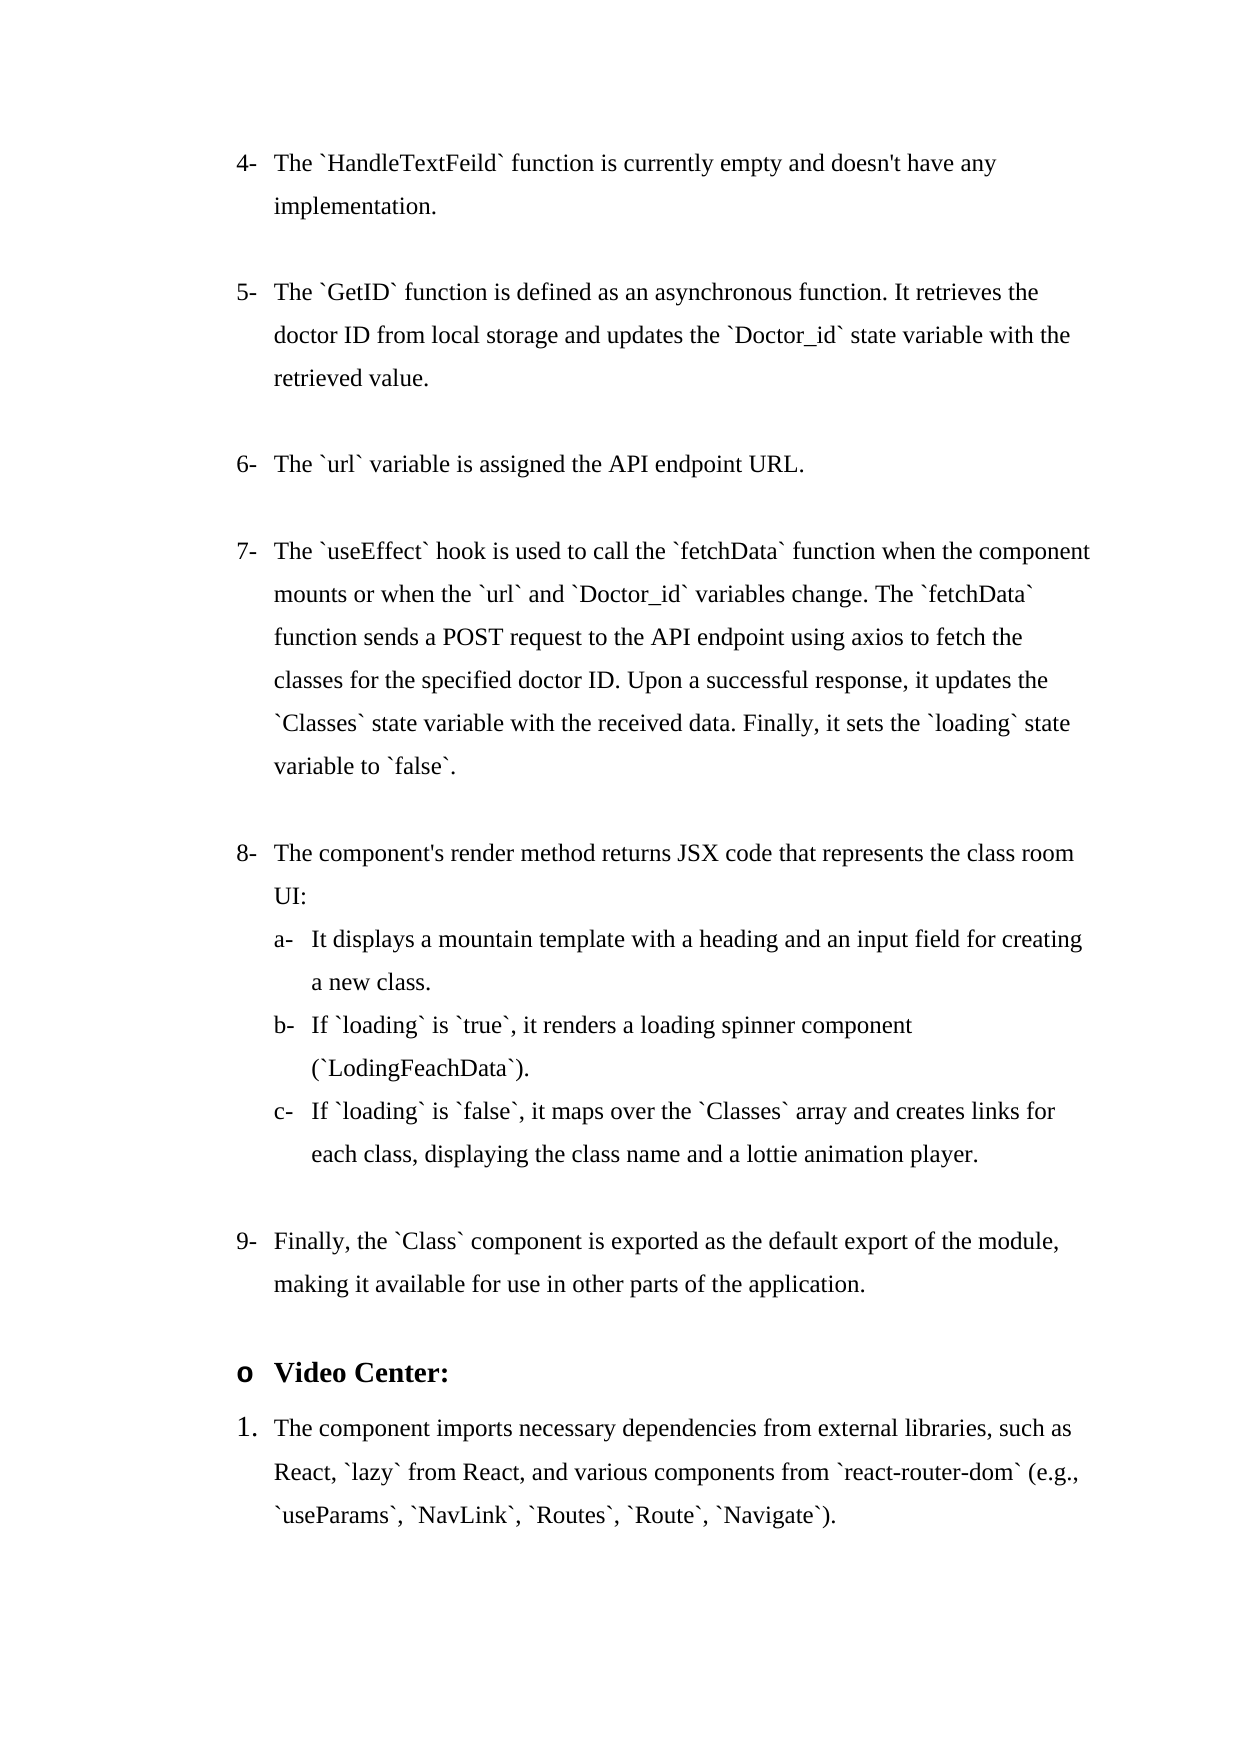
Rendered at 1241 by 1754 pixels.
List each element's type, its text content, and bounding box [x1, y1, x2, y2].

list The `useEffect` hook is used to call the `fetchData` function when the component mounts or when the `url` and `Doctor_id` variables change. The `fetchData` function sends a POST request to the API endpoint using axios to fetch the classes for the specified doctor ID. Upon a successful response, it updates the `Classes` state variable with the received data. Finally, it sets the `loading` state variable to `false`. [236, 536, 1092, 780]
list Video Center: [236, 1355, 1092, 1391]
list The component's render method returns JSX code that represents the class room UI: [236, 838, 1092, 909]
list The `url` variable is assigned the API endpoint URL. [236, 449, 1092, 478]
list It displays a mountain template with a heading and an input field for creating a new class. [274, 924, 1092, 996]
list Finally, the `Class` component is exported as the default export of the module, making it available for use in other parts of the application. [236, 1226, 1092, 1298]
list The `GetID` function is defined as an asynchronous function. It retrieves the doctor ID from local storage and updates the `Doctor_id` state variable with the retrieved value. [236, 277, 1092, 392]
list The component imports necessary dependencies from external libraries, such as React, `lazy` from React, and various components from `react-router-dom` (e.g., `useParams`, `NavLink`, `Routes`, `Route`, `Navigate`). [236, 1409, 1092, 1529]
list If `loading` is `false`, it maps over the `Classes` array and creates links for each class, displaying the class name and a lottie animation player. [274, 1096, 1092, 1168]
list If `loading` is `true`, it renders a loading spinner component (`LodingFeachData`). [274, 1010, 1092, 1082]
list The `HandleTextFeild` function is currently empty and doesn't have any implementation. [236, 148, 1092, 219]
